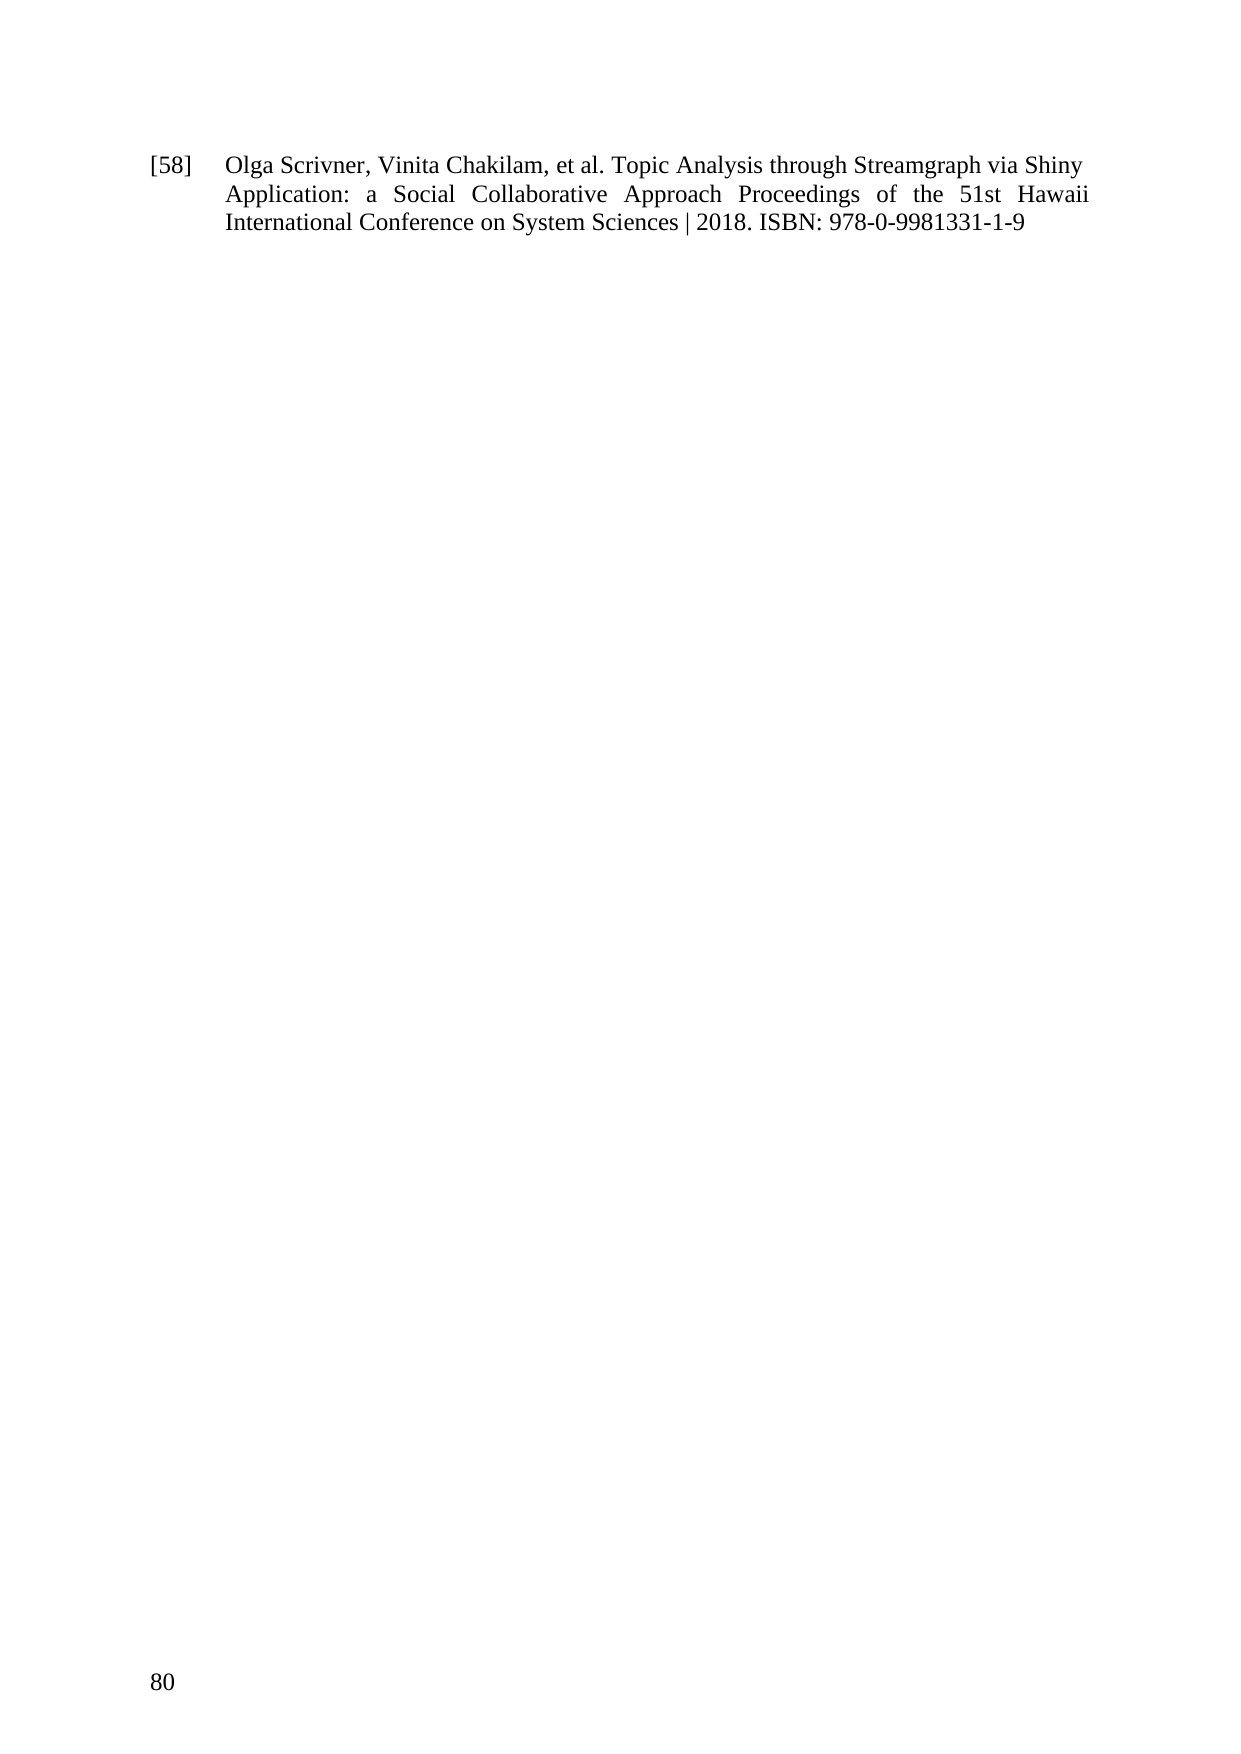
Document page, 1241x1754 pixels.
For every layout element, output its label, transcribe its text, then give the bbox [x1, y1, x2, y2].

text [58] Olga Scrivner, Vinita Chakilam, et al. Topic Analysis through Streamgraph via Shiny Application: a Social Collaborative Approach Proceedings of the 51st Hawaii International Conference on System Sciences | 2018. ISBN: 978-0-9981331-1-9 [150, 150, 1090, 236]
